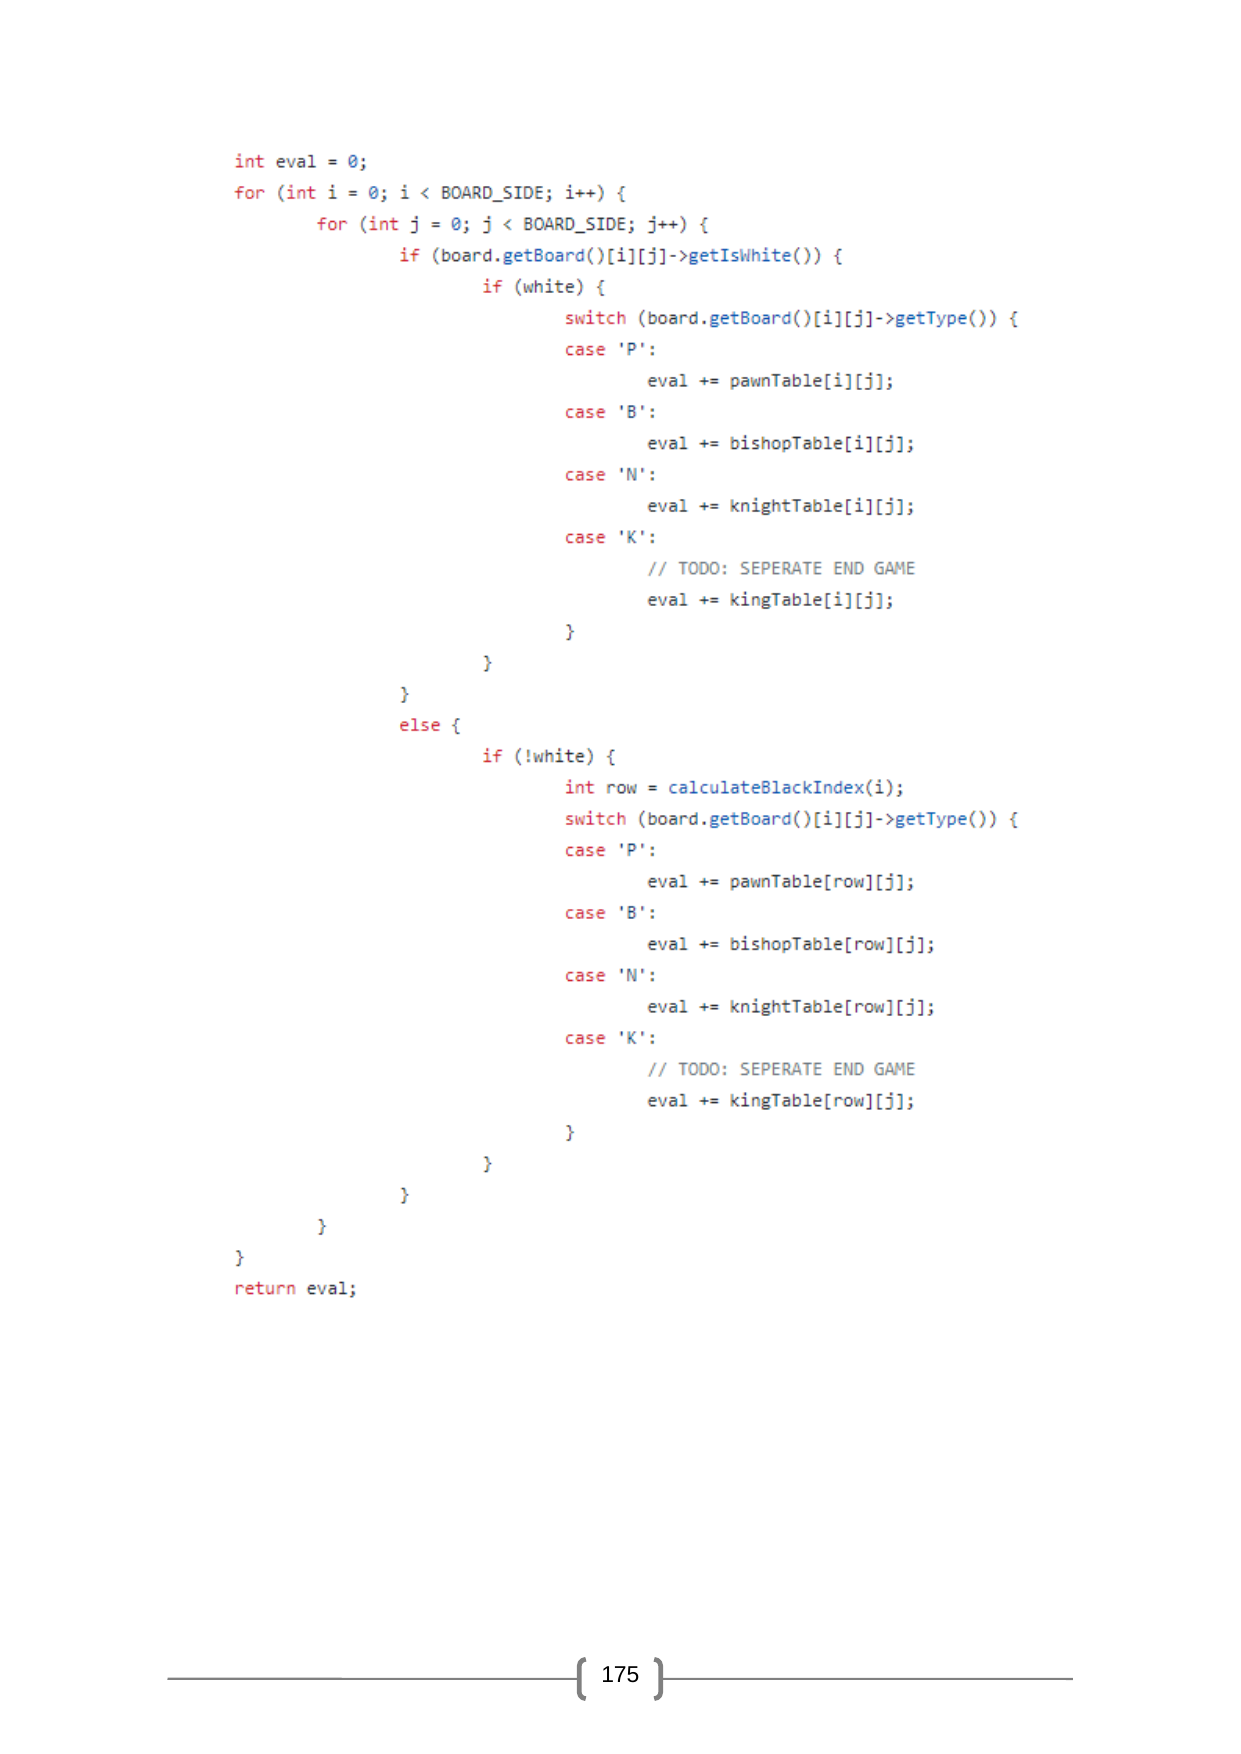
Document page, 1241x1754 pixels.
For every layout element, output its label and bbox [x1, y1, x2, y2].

picture [227, 150, 1053, 1318]
